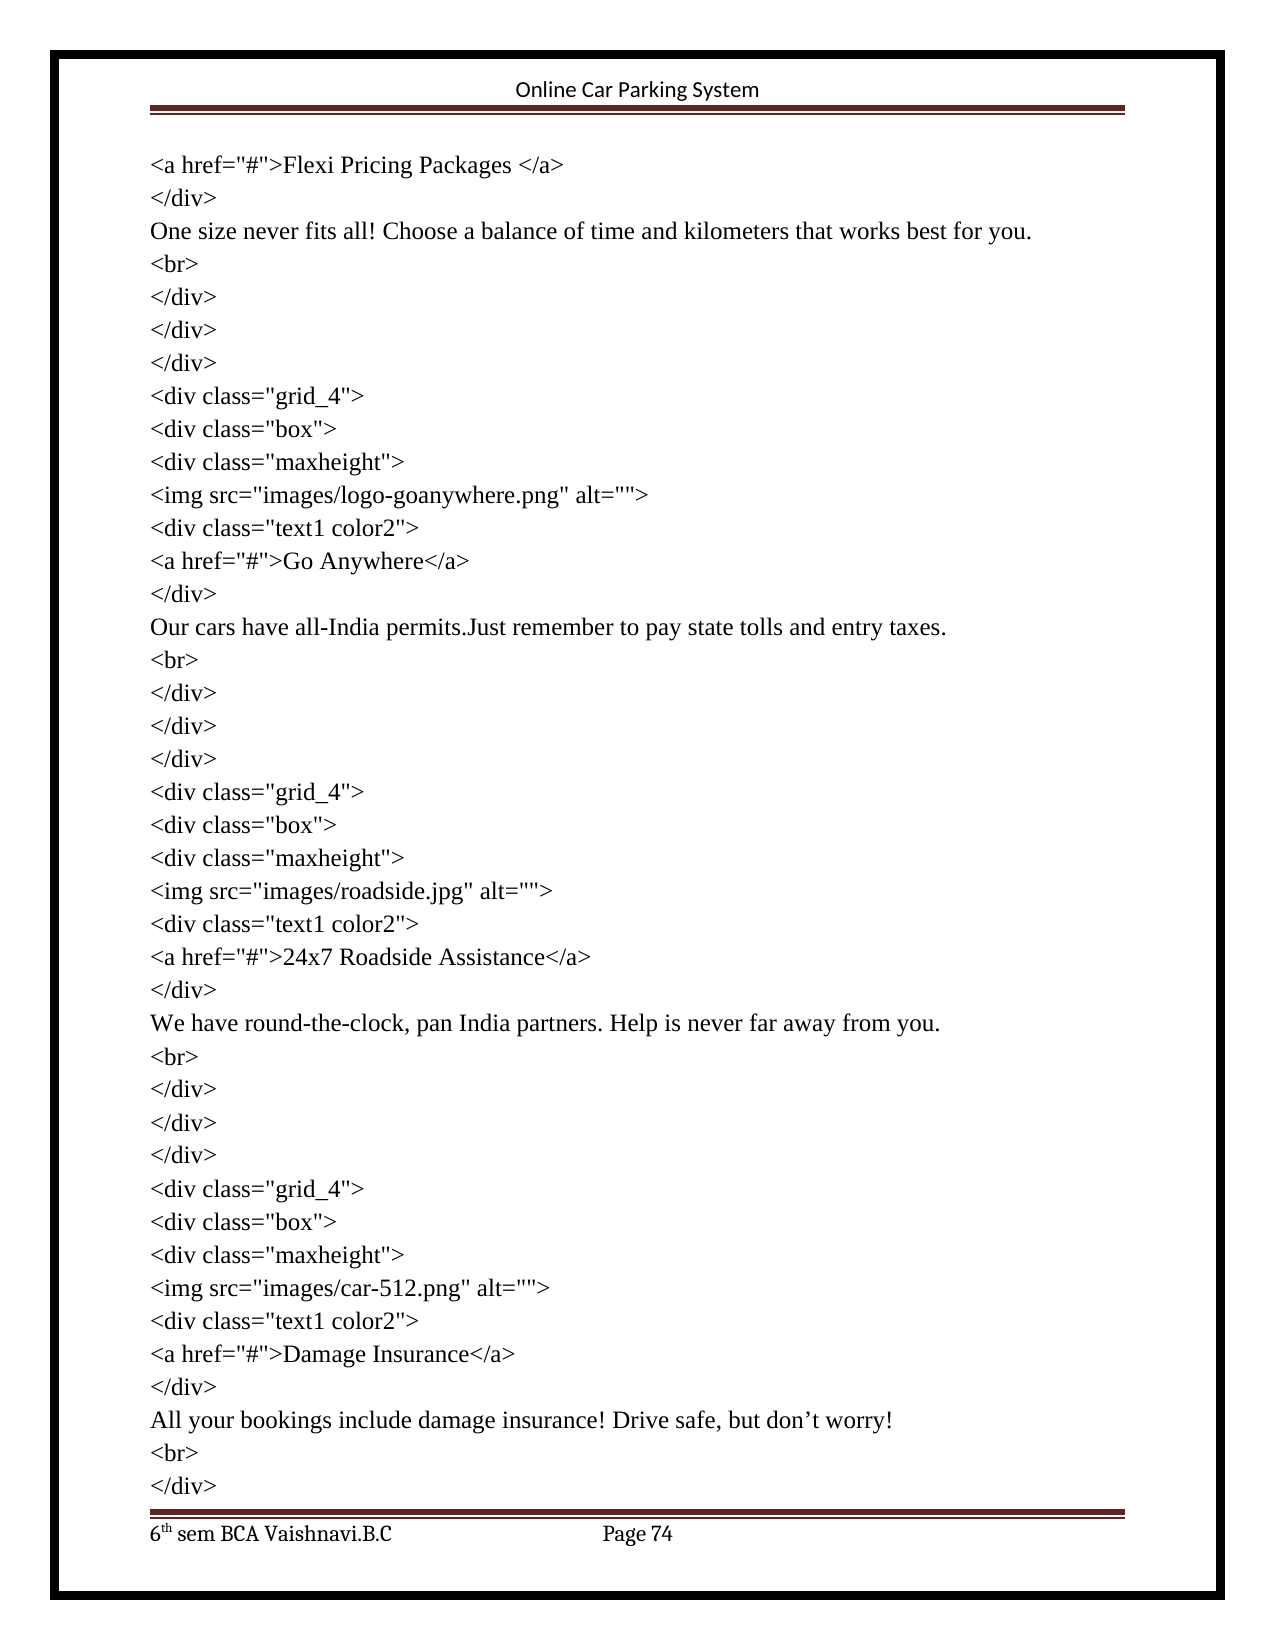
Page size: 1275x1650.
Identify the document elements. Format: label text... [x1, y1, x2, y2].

text <br> [150, 1042, 1125, 1070]
text <br> [150, 1438, 1125, 1467]
text <br> [150, 645, 1125, 674]
text </div> [150, 183, 1125, 212]
text <div class="text1 color2"> [150, 909, 1125, 938]
text <img src="images/logo-goanywhere.png" alt=""> [150, 480, 1125, 509]
text <img src="images/car-512.png" alt=""> [150, 1273, 1125, 1301]
text <div class="grid_4"> [150, 777, 1125, 806]
text </div> [150, 1471, 1125, 1499]
text </div> [150, 1372, 1125, 1401]
text Our cars have all-India permits.Just remember to pay state tolls and entry taxes. [150, 612, 1125, 641]
text <div class="box"> [150, 1207, 1125, 1235]
text <div class="grid_4"> [150, 381, 1125, 410]
text <div class="maxheight"> [150, 843, 1125, 872]
text <div class="box"> [150, 810, 1125, 839]
text One size never fits all! Choose a balance of time and kilometers that works best for you. [150, 216, 1125, 245]
text <br> [150, 249, 1125, 278]
text </div> [150, 744, 1125, 773]
text All your bookings include damage insurance! Drive safe, but don’t worry! [150, 1405, 1125, 1433]
text <div class="text1 color2"> [150, 513, 1125, 542]
text </div> [150, 579, 1125, 608]
text <div class="grid_4"> [150, 1174, 1125, 1202]
text </div> [150, 678, 1125, 707]
text </div> [150, 315, 1125, 344]
text <a href="#">24x7 Roadside Assistance</a> [150, 942, 1125, 971]
text </div> [150, 348, 1125, 377]
text <img src="images/roadside.jpg" alt=""> [150, 876, 1125, 905]
text </div> [150, 976, 1125, 1004]
text <a href="#">Go Anywhere</a> [150, 546, 1125, 575]
text </div> [150, 1074, 1125, 1103]
text <div class="maxheight"> [150, 1240, 1125, 1268]
text <div class="box"> [150, 414, 1125, 443]
text <div class="text1 color2"> [150, 1306, 1125, 1334]
text We have round-the-clock, pan India partners. Help is never far away from you. [150, 1008, 1125, 1037]
text <div class="maxheight"> [150, 447, 1125, 476]
text <a href="#">Damage Insurance</a> [150, 1339, 1125, 1367]
text </div> [150, 1141, 1125, 1169]
text </div> [150, 1108, 1125, 1136]
text <a href="#">Flexi Pricing Packages </a> [150, 150, 1125, 179]
text </div> [150, 711, 1125, 740]
text </div> [150, 282, 1125, 311]
